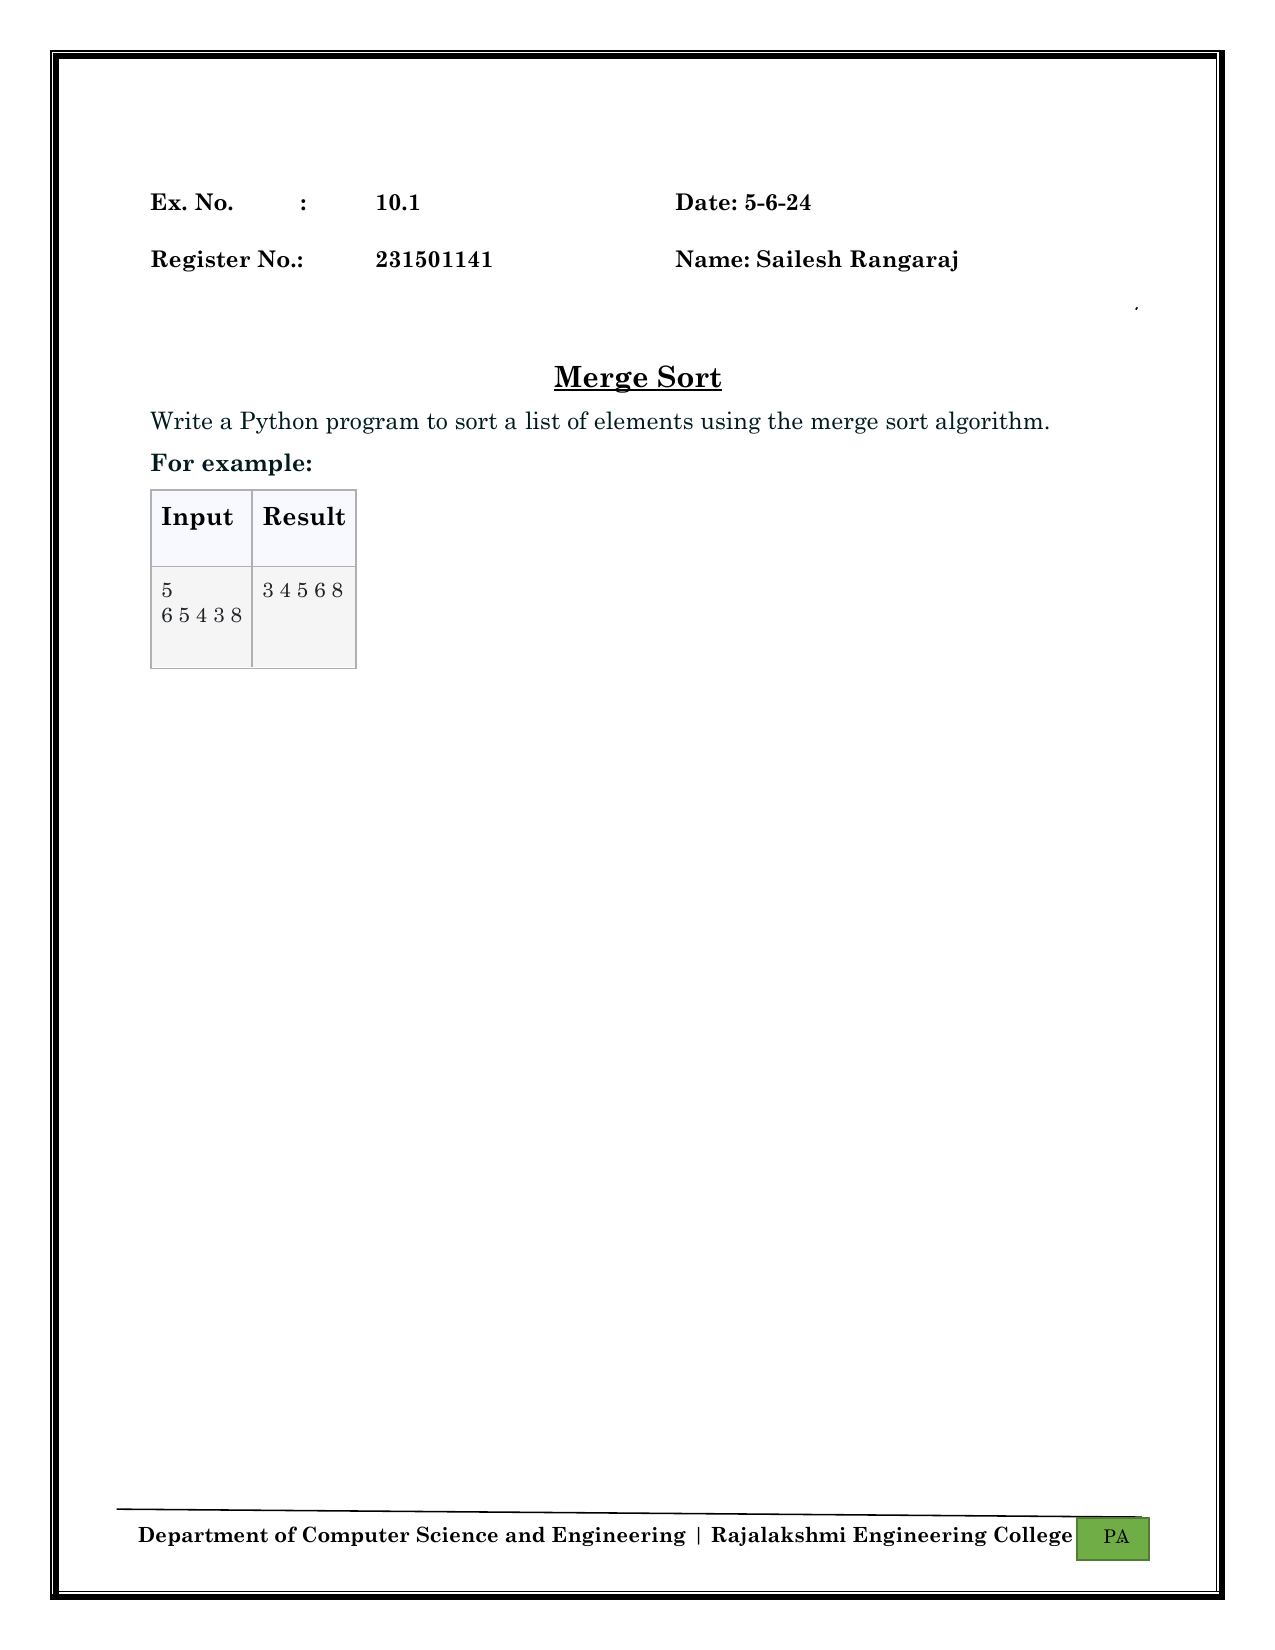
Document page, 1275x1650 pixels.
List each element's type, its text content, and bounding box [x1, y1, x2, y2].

text Ex. No. : 10.1 Date: 5-6-24 [150, 188, 1125, 216]
text For example: [150, 447, 1125, 476]
text Write a Python program to sort a list of elements using the merge sort algorithm. [150, 406, 1125, 435]
text Register No.: 231501141 Name: Sailesh Rangaraj [150, 245, 1125, 273]
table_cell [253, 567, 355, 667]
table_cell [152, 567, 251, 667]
text Merge Sort [150, 358, 1125, 394]
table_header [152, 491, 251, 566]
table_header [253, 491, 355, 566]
